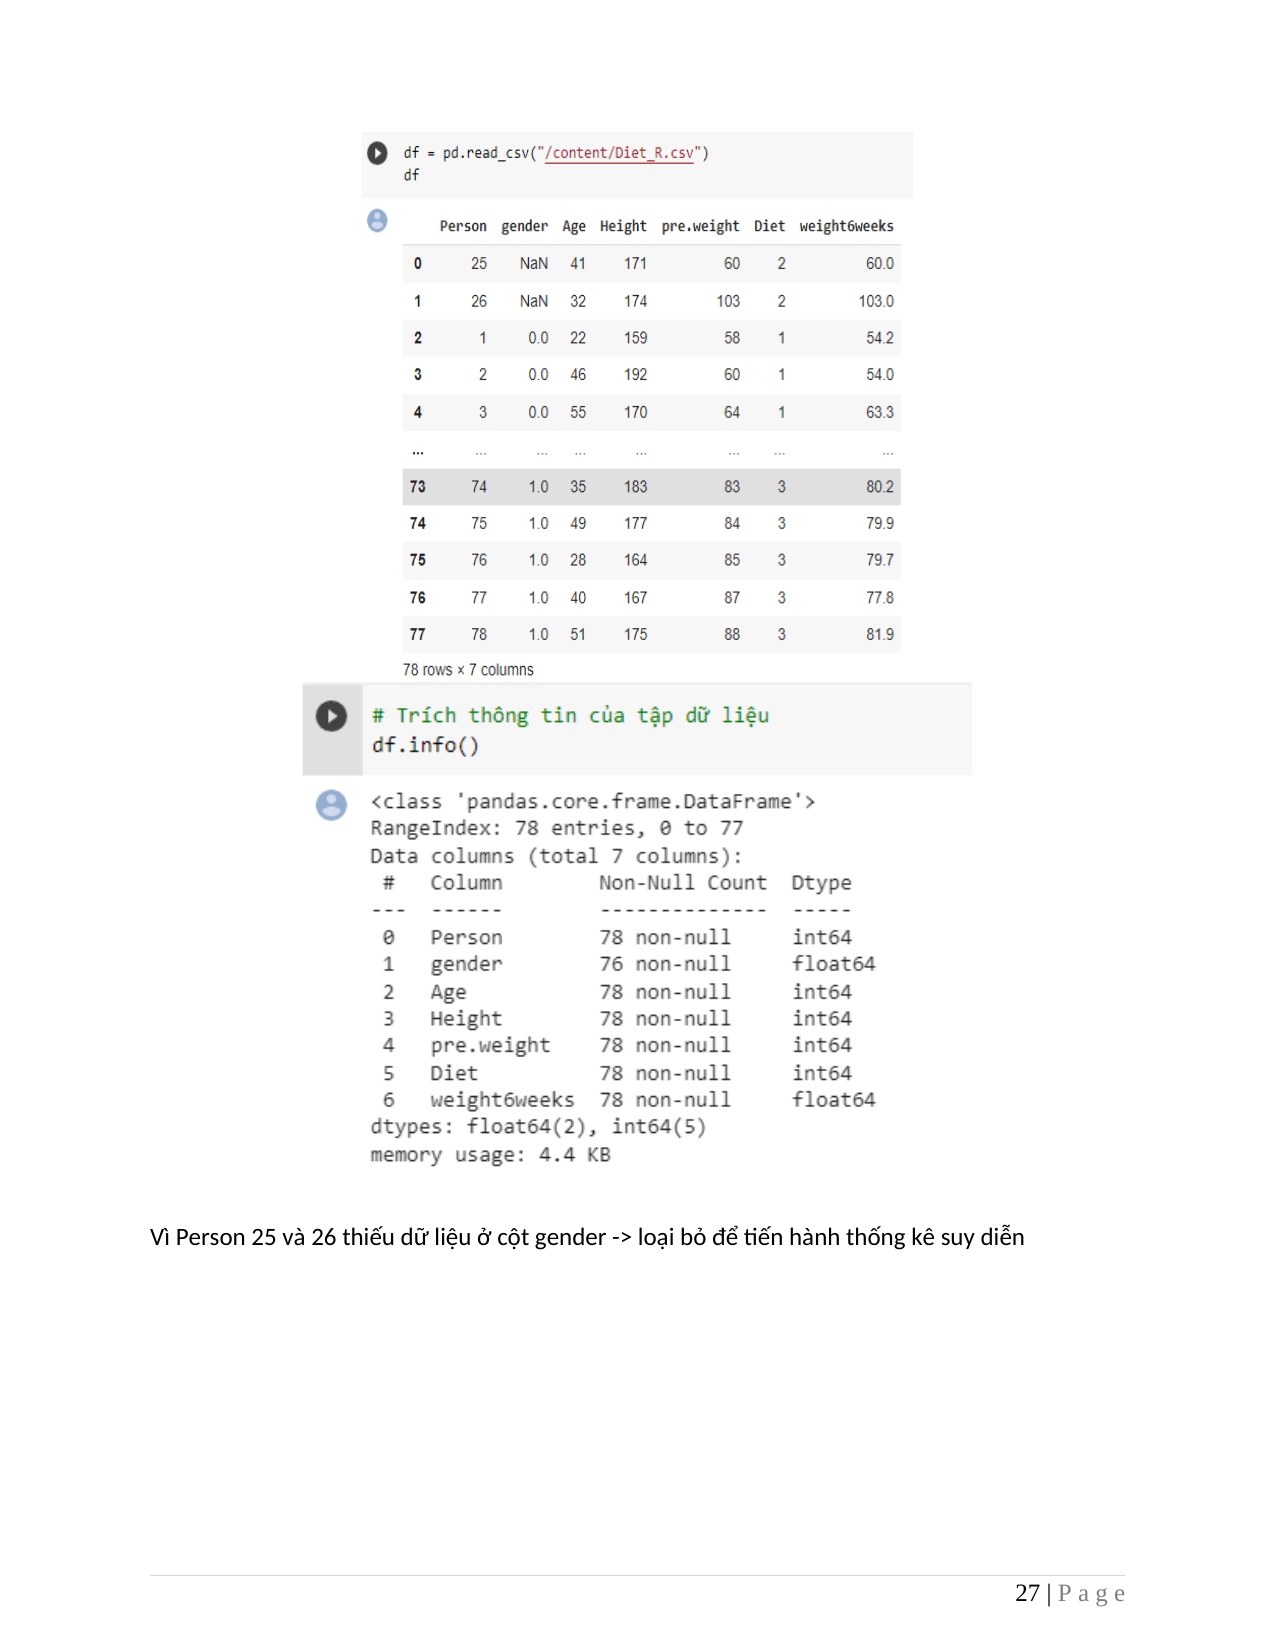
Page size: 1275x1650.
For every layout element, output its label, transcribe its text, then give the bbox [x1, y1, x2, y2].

picture [302, 682, 973, 1182]
text Vì Person 25 và 26 thiếu dữ liệu ở cột gender -> loại bỏ để tiến hành thống kê suy diễn [150, 1221, 1125, 1252]
picture [361, 132, 914, 678]
